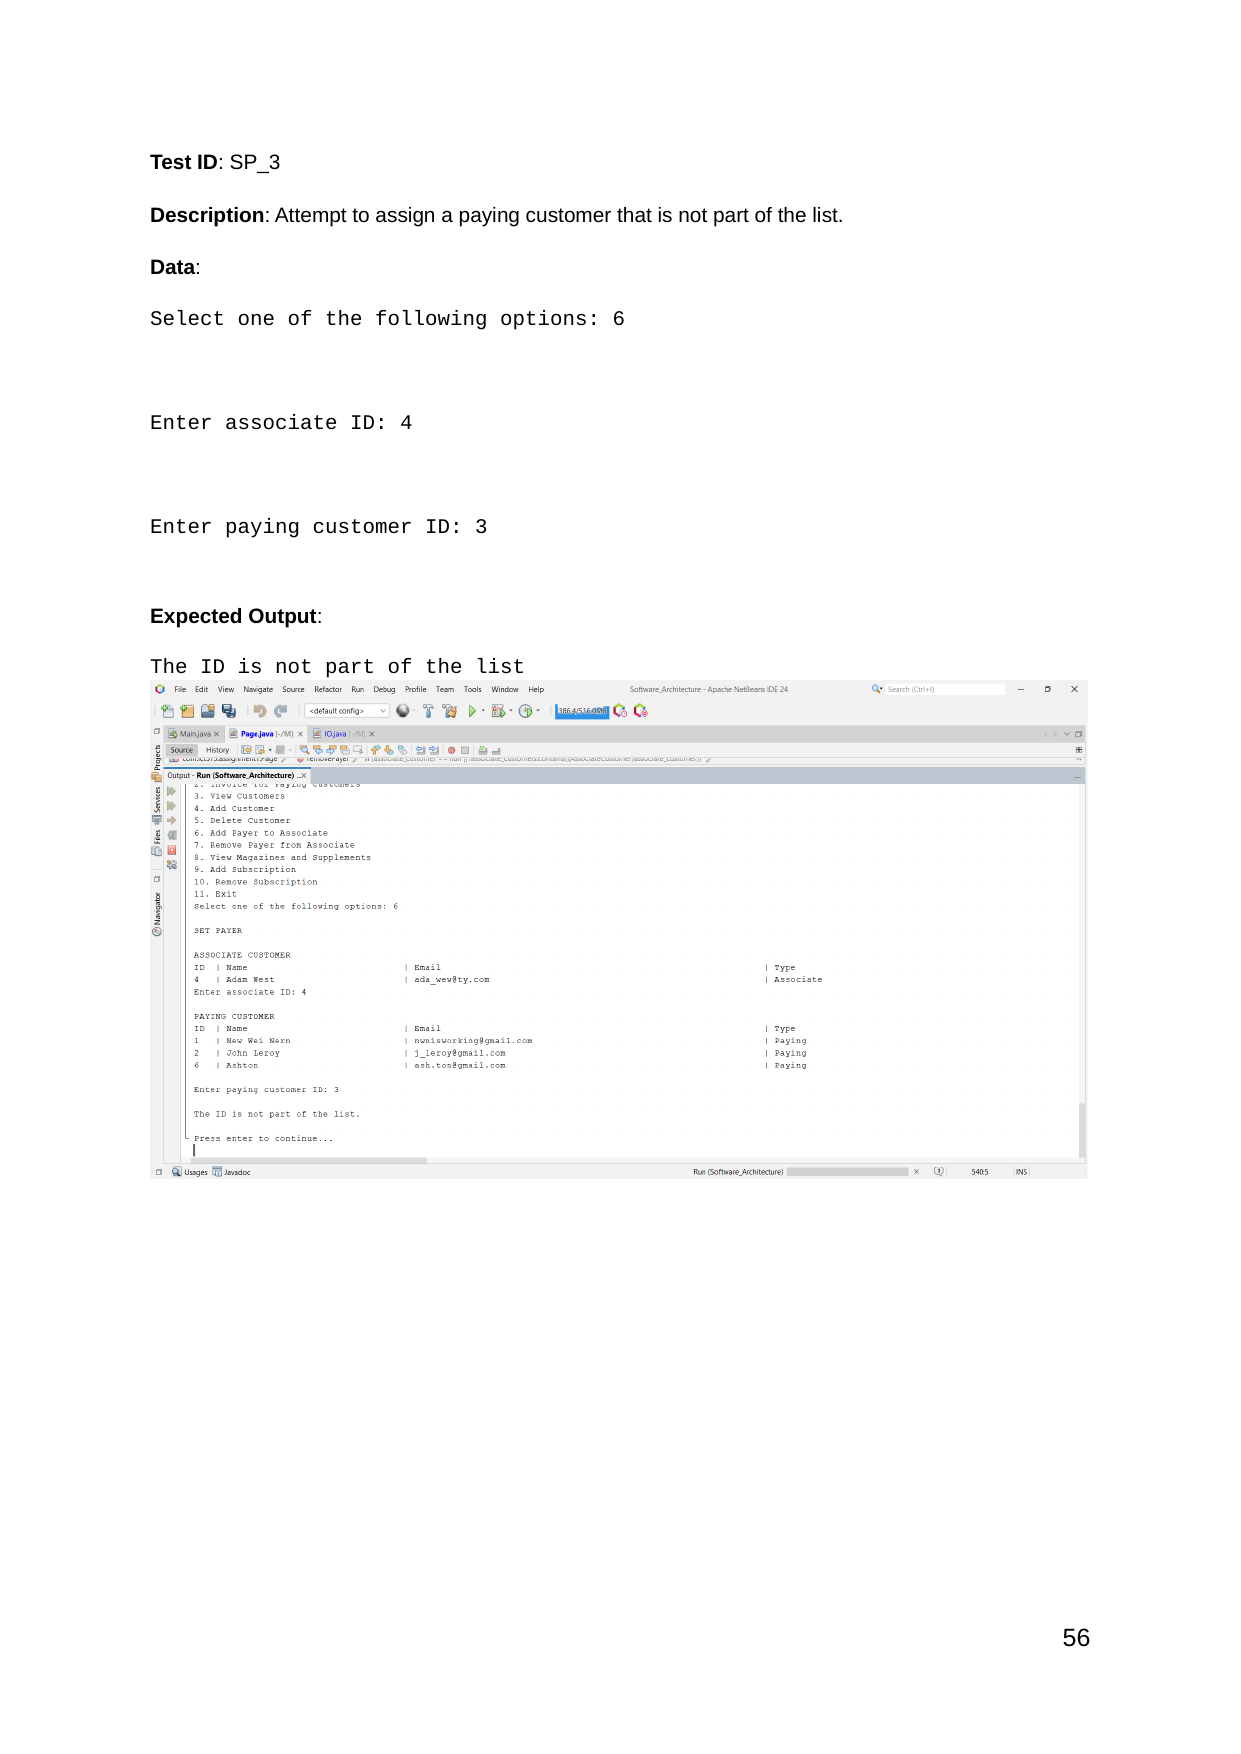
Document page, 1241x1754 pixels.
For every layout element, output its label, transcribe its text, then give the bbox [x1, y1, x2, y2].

text Test ID: SP_3 [150, 150, 1028, 174]
text Expected Output: [150, 568, 1028, 628]
text Select one of the following options: 6 [150, 308, 1028, 331]
text Enter associate ID: 4 [150, 412, 1028, 436]
picture [150, 680, 1088, 1179]
text Data: [150, 255, 1028, 279]
text Enter paying customer ID: 3 [150, 516, 1028, 540]
text Description: Attempt to assign a paying customer that is not part of the list. [150, 203, 1028, 227]
